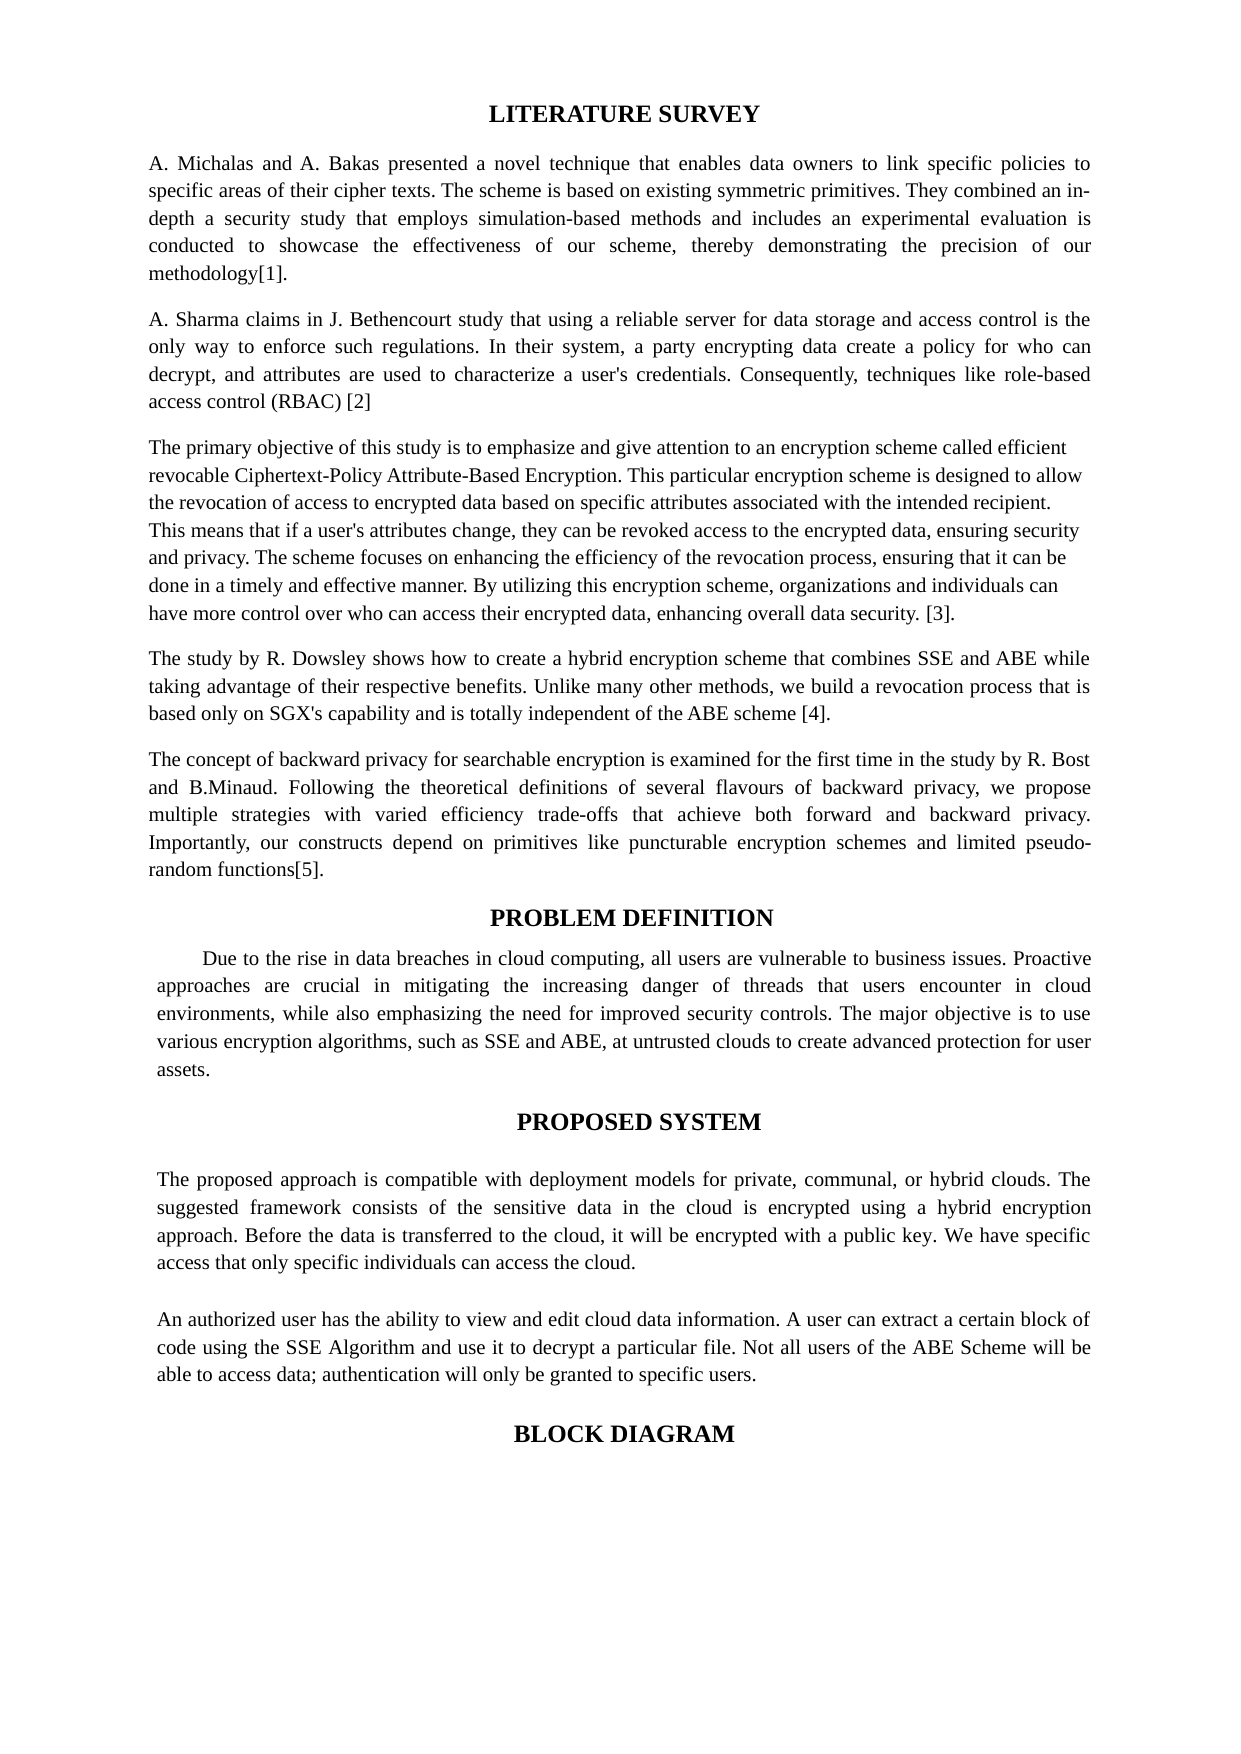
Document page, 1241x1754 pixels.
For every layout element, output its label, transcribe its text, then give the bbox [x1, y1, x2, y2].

text An authorized user has the ability to view and edit cloud data information. A user can extract a certain block of code using the SSE Algorithm and use it to decrypt a particular file. Not all users of the ABE Scheme will be able to access data; authentication will only be granted to specific users. [157, 1307, 1092, 1386]
text The primary objective of this study is to emphasize and give attention to an encryption scheme called efficient revocable Ciphertext-Policy Attribute-Based Encryption. This particular encryption scheme is designed to allow the revocation of access to encrypted data based on specific attributes associated with the intended recipient. This means that if a user's attributes change, they can be revoked access to the encrypted data, ensuring security and privacy. The scheme focuses on enhancing the efficiency of the revocation process, ensuring that it can be done in a timely and effective manner. By utilizing this encryption scheme, organizations and individuals can have more control over who can access their encrypted data, enhancing overall data security. [3]. [148, 435, 1092, 624]
subtitle PROBLEM DEFINITION [171, 903, 1092, 932]
text A. Sharma claims in J. Bethencourt study that using a reliable server for data storage and access control is the only way to enforce such regulations. In their system, a party encrypting data create a policy for who can decrypt, and attributes are used to characterize a user's credentials. Consequently, techniques like role-based access control (RBAC) [2] [148, 306, 1092, 413]
text A. Michalas and A. Bakas presented a novel technique that enables data owners to link specific policies to specific areas of their cipher texts. The scheme is based on existing symmetric primitives. They combined an in-depth a security study that employs simulation-based methods and includes an experimental evaluation is conducted to showcase the effectiveness of our scheme, thereby demonstrating the precision of our methodology[1]. [148, 150, 1092, 285]
text The study by R. Dowsley shows how to create a hybrid encryption scheme that combines SSE and ABE while taking advantage of their respective benefits. Unlike many other methods, we build a revocation process that is based only on SGX's capability and is totally independent of the ABE scheme [4]. [148, 646, 1092, 725]
text The proposed approach is compatible with deployment models for private, communal, or hybrid clouds. The suggested framework consists of the sensitive data in the cloud is encrypted using a hybrid encryption approach. Before the data is transferred to the cloud, it will be encrypted with a public key. We have specific access that only specific individuals can access the cloud. [157, 1167, 1092, 1274]
text The concept of backward privacy for searchable encryption is examined for the first time in the study by R. Bost and B.Minaud. Following the theoretical definitions of several flavours of backward privacy, we propose multiple strategies with varied efficiency trade-offs that achieve both forward and backward privacy. Importantly, our constructs depend on primitives like puncturable encryption schemes and limited pseudo-random functions[5]. [148, 747, 1092, 881]
subtitle BLOCK DIAGRAM [157, 1419, 1092, 1448]
text Due to the rise in data breaches in cloud computing, all users are vulnerable to business issues. Proactive approaches are crucial in mitigating the increasing danger of threads that users encounter in cloud environments, while also emphasizing the need for improved security controls. The major objective is to use various encryption algorithms, such as SSE and ABE, at untrusted clouds to create advanced protection for user assets. [156, 946, 1093, 1081]
subtitle PROPOSED SYSTEM [186, 1107, 1092, 1135]
list LITERATURE SURVEY [157, 99, 1092, 128]
